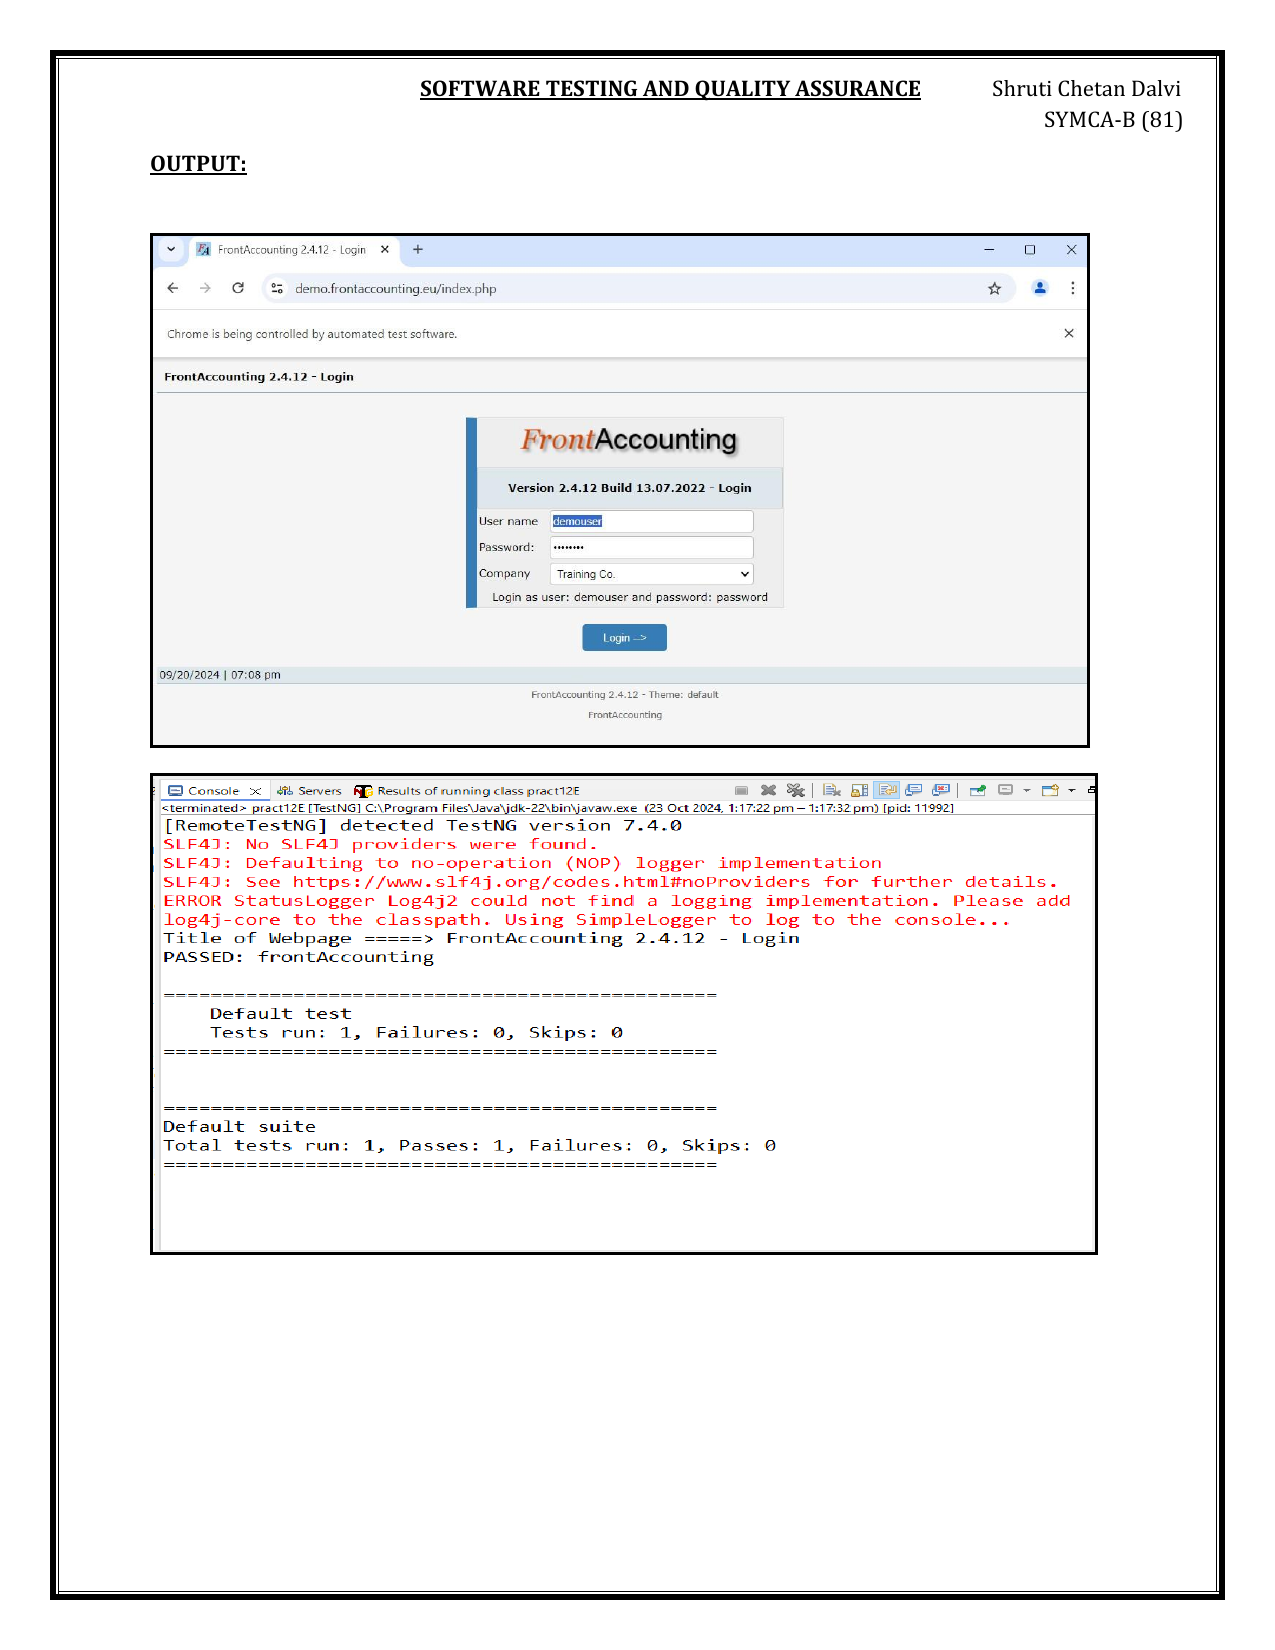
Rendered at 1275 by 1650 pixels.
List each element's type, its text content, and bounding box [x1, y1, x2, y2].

text OUTPUT: [150, 150, 1125, 177]
picture [153, 236, 1087, 745]
picture [153, 776, 1095, 1252]
